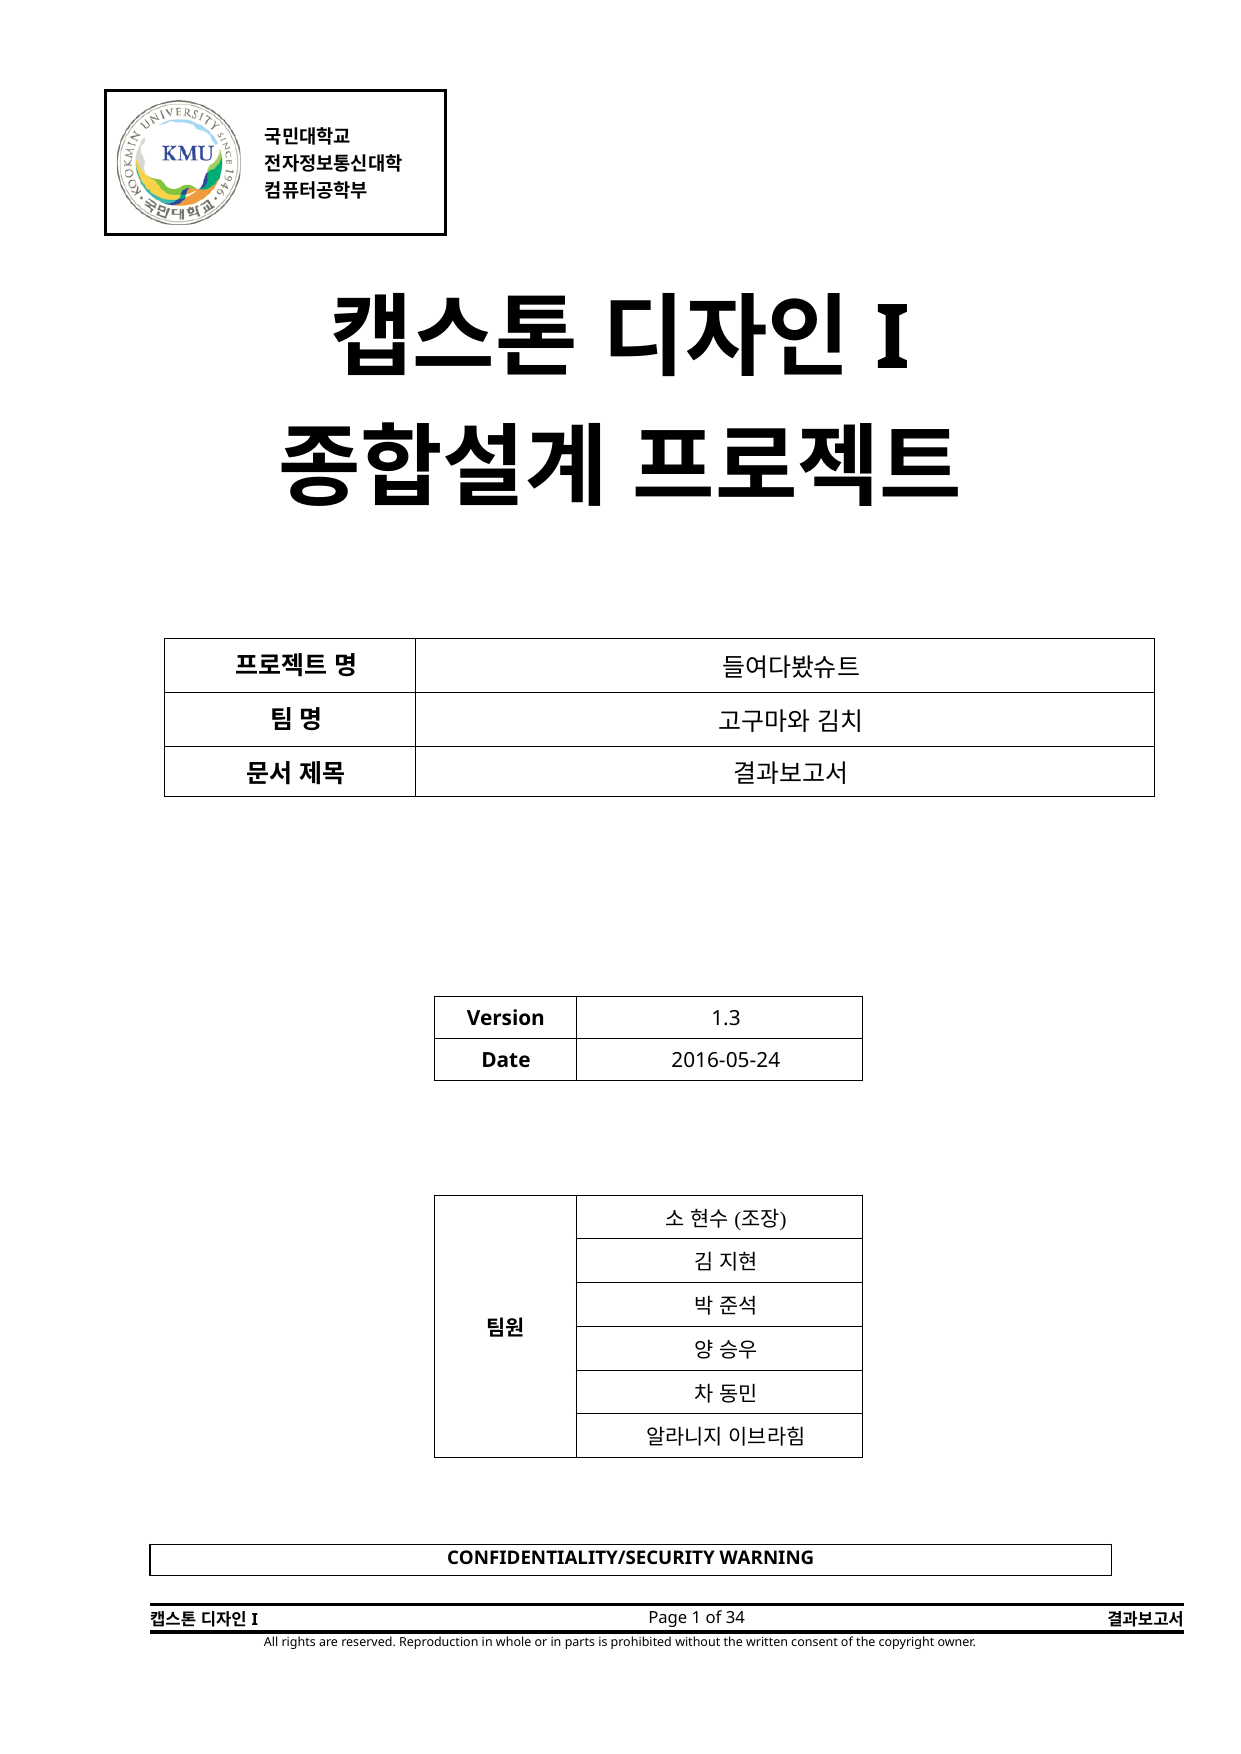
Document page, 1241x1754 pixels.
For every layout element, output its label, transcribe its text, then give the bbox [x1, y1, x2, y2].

picture [116, 100, 241, 225]
